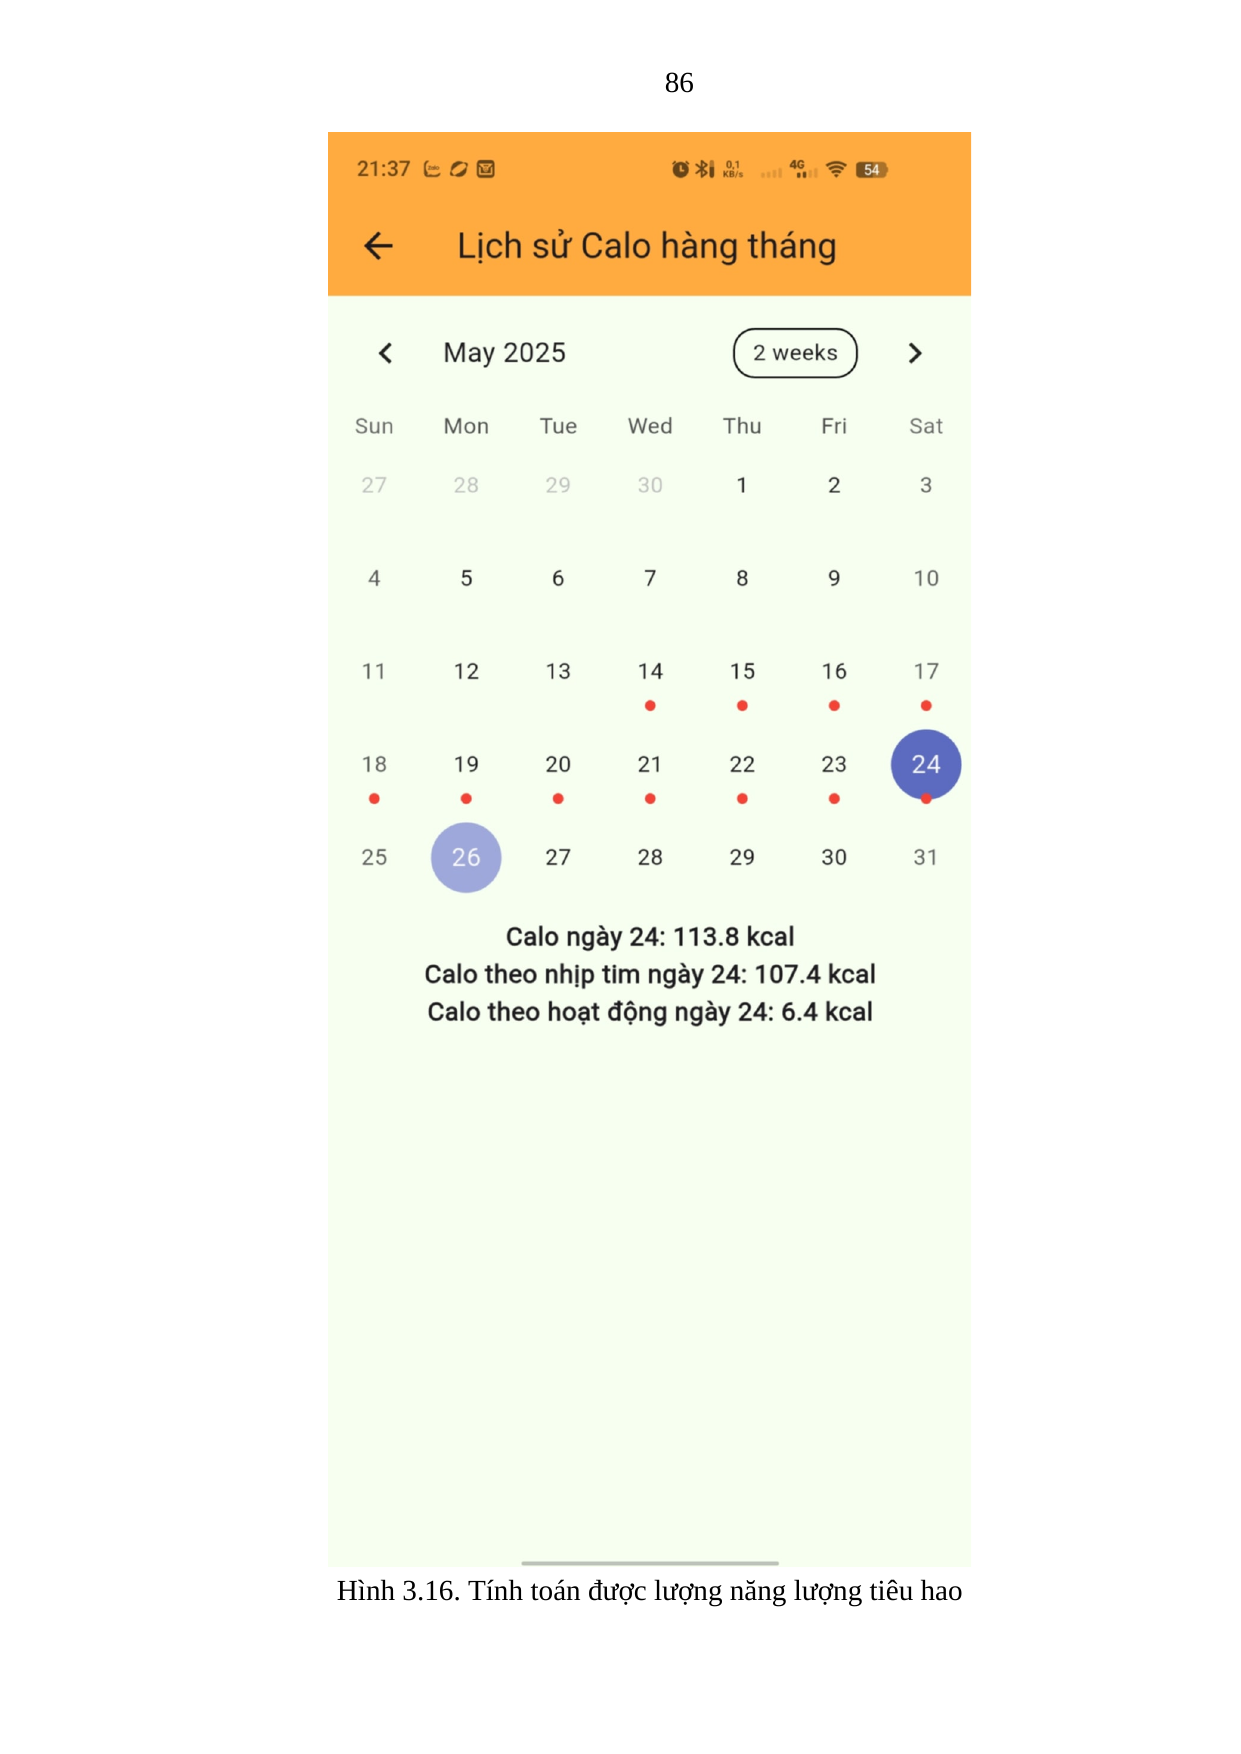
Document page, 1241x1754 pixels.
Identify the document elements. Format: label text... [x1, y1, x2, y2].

text Tính toán được lượng năng lượng tiêu hao [177, 1573, 1122, 1607]
picture [328, 132, 972, 1567]
